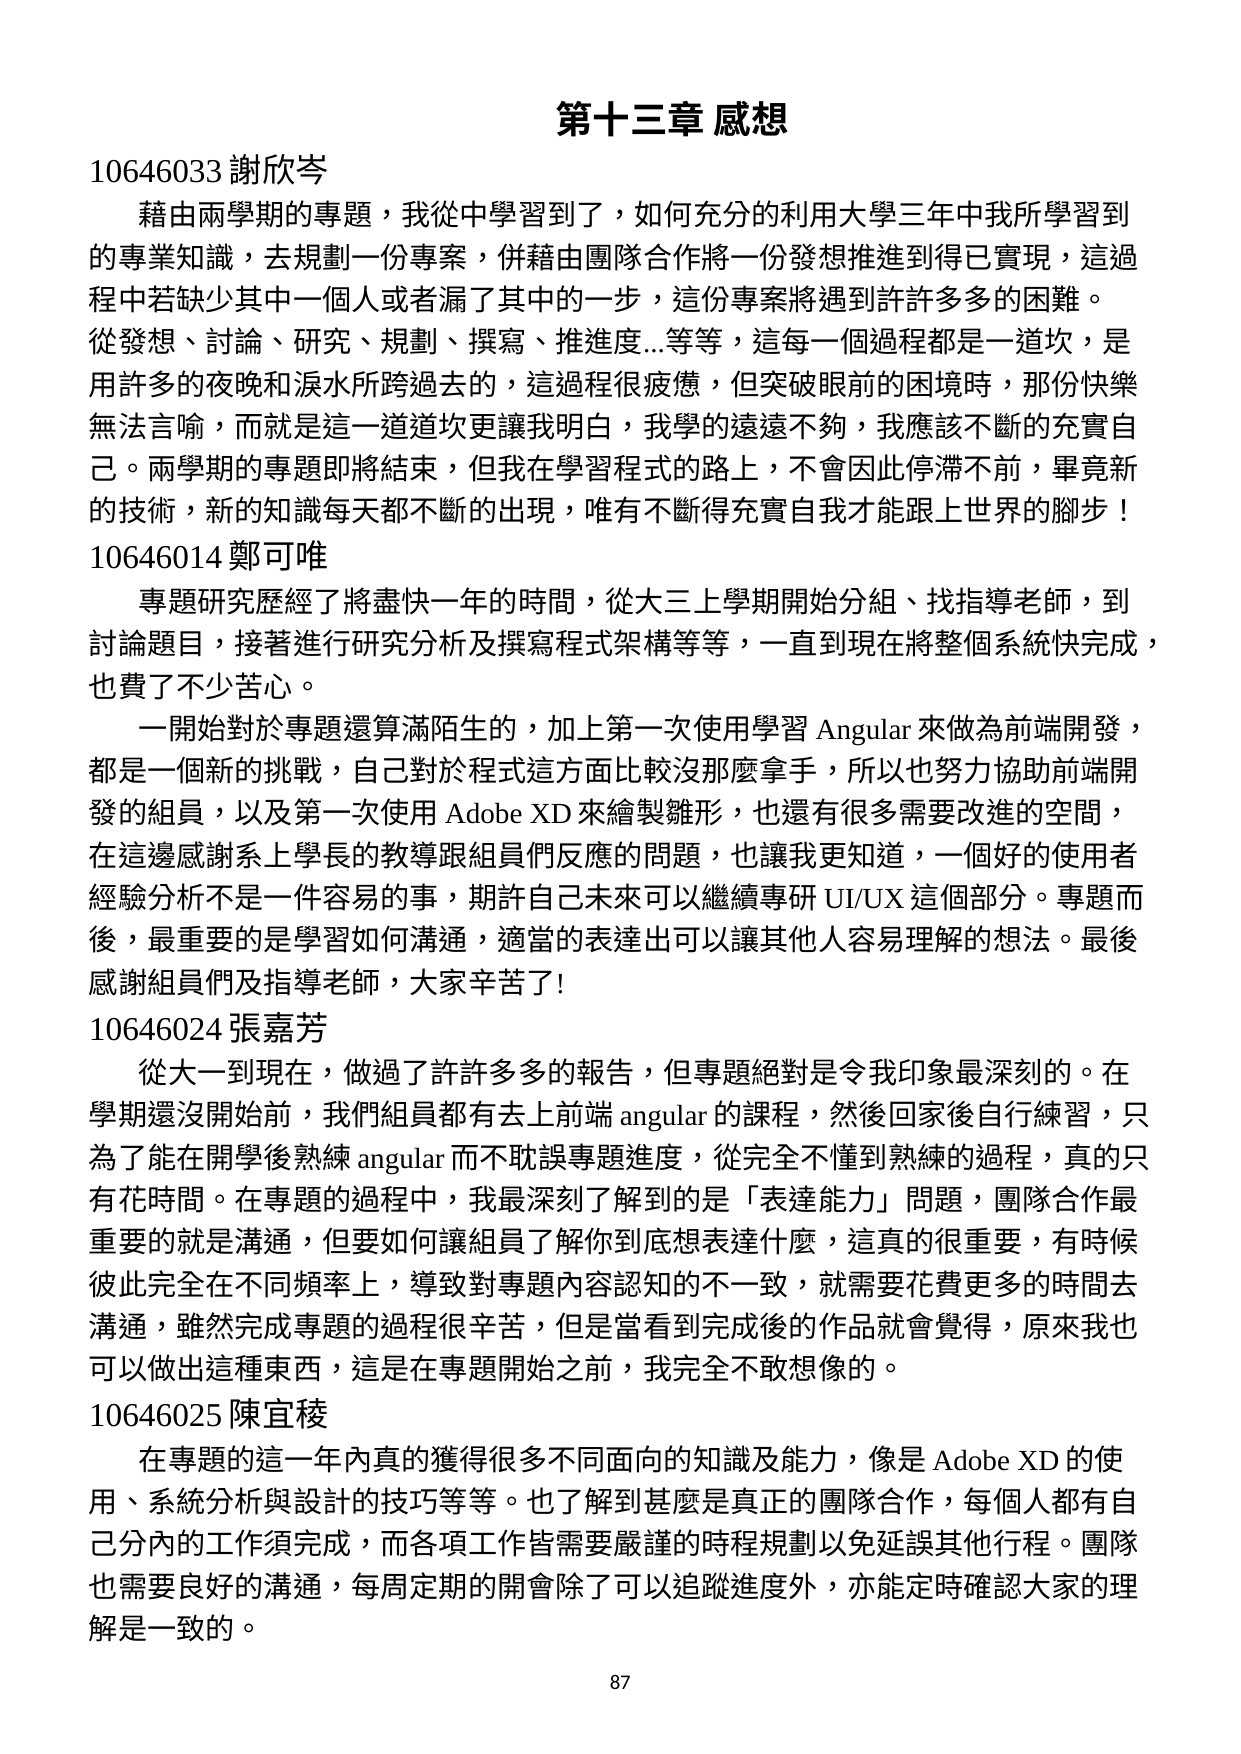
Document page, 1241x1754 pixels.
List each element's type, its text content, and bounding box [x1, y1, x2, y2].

text 在專題的這一年內真的獲得很多不同面向的知識及能力，像是Adobe XD的使用、系統分析與設計的技巧等等。也了解到甚麼是真正的團隊合作，每個人都有自己分內的工作須完成，而各項工作皆需要嚴謹的時程規劃以免延誤其他行程。團隊也需要良好的溝通，每周定期的開會除了可以追蹤進度外，亦能定時確認大家的理解是一致的。 [89, 1436, 1152, 1648]
list 第十三章 感想 [192, 89, 1152, 144]
text 一開始對於專題還算滿陌生的，加上第一次使用學習Angular來做為前端開發，都是一個新的挑戰，自己對於程式這方面比較沒那麼拿手，所以也努力協助前端開發的組員，以及第一次使用Adobe XD來繪製雛形，也還有很多需要改進的空間，在這邊感謝系上學長的教導跟組員們反應的問題，也讓我更知道，一個好的使用者經驗分析不是一件容易的事，期許自己未來可以繼續專研UI/UX這個部分。專題而後，最重要的是學習如何溝通，適當的表達出可以讓其他人容易理解的想法。最後感謝組員們及指導老師，大家辛苦了! [89, 705, 1152, 1001]
text 10646033謝欣岑 [89, 144, 1152, 192]
text 從大一到現在，做過了許許多多的報告，但專題絕對是令我印象最深刻的。在學期還沒開始前，我們組員都有去上前端angular的課程，然後回家後自行練習，只為了能在開學後熟練angular而不耽誤專題進度，從完全不懂到熟練的過程，真的只有花時間。在專題的過程中，我最深刻了解到的是「表達能力」問題，團隊合作最重要的就是溝通，但要如何讓組員了解你到底想表達什麼，這真的很重要，有時候彼此完全在不同頻率上，導致對專題內容認知的不一致，就需要花費更多的時間去溝通，雖然完成專題的過程很辛苦，但是當看到完成後的作品就會覺得，原來我也可以做出這種東西，這是在專題開始之前，我完全不敢想像的。 [89, 1050, 1152, 1388]
text 10646014鄭可唯 [89, 530, 1152, 578]
text 10646025陳宜稜 [89, 1388, 1152, 1436]
text 10646024張嘉芳 [89, 1001, 1152, 1050]
text 從發想、討論、研究、規劃、撰寫、推進度...等等，這每一個過程都是一道坎，是用許多的夜晚和淚水所跨過去的，這過程很疲憊，但突破眼前的困境時，那份快樂無法言喻，而就是這一道道坎更讓我明白，我學的遠遠不夠，我應該不斷的充實自己。兩學期的專題即將結束，但我在學習程式的路上，不會因此停滯不前，畢竟新的技術，新的知識每天都不斷的出現，唯有不斷得充實自我才能跟上世界的腳步！ [89, 319, 1152, 530]
text 專題研究歷經了將盡快一年的時間，從大三上學期開始分組、找指導老師，到討論題目，接著進行研究分析及撰寫程式架構等等，一直到現在將整個系統快完成，也費了不少苦心。 [89, 578, 1152, 705]
text 藉由兩學期的專題，我從中學習到了，如何充分的利用大學三年中我所學習到的專業知識，去規劃一份專案，併藉由團隊合作將一份發想推進到得已實現，這過程中若缺少其中一個人或者漏了其中的一步，這份專案將遇到許許多多的困難。 [89, 192, 1152, 319]
